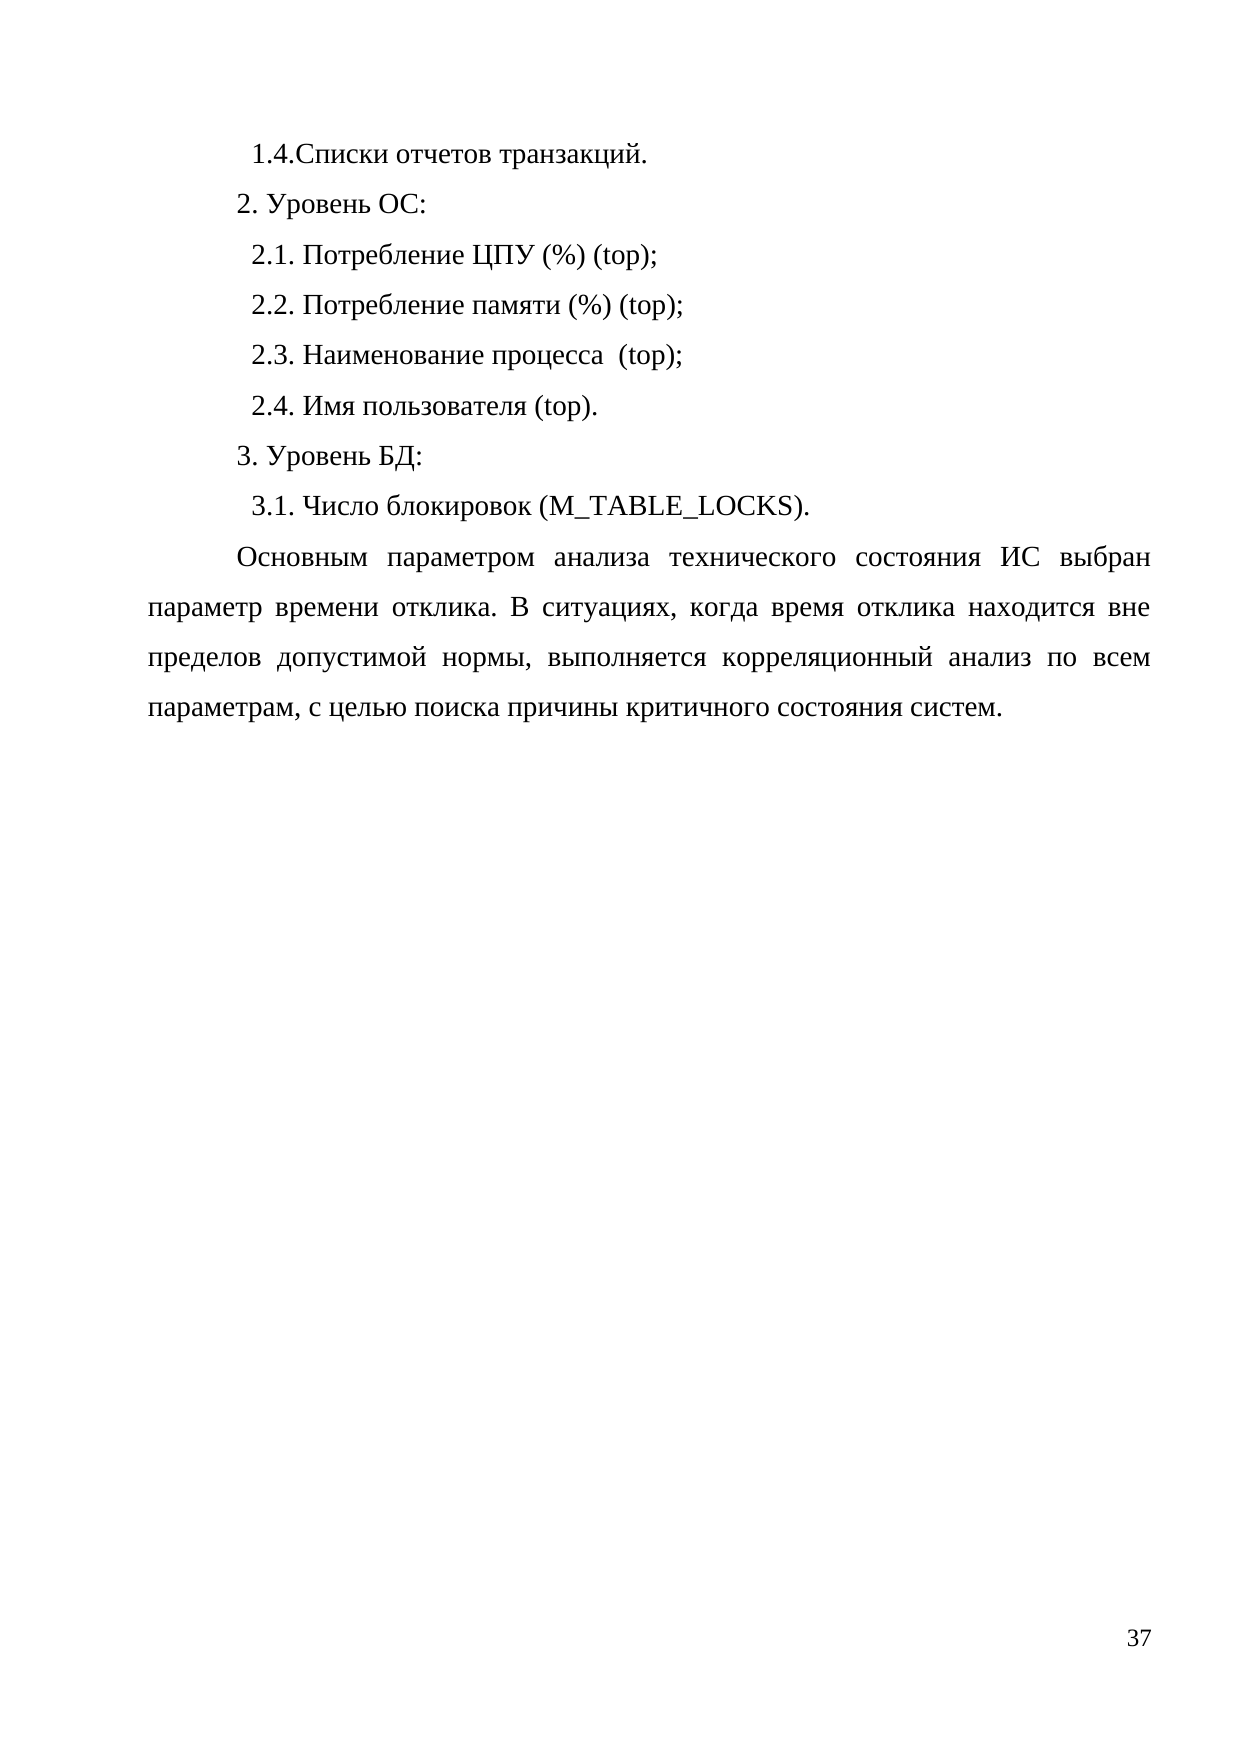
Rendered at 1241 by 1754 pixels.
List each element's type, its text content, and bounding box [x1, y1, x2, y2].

list Наименование процесса (top); [148, 337, 1152, 371]
list Имя пользователя (top). [148, 388, 1152, 421]
list Списки отчетов транзакций. [148, 136, 1152, 170]
list Число блокировок (M_TABLE_LOCKS). [148, 488, 1152, 522]
list Основным параметром анализа технического состояния ИС выбран параметр времени отклика. В ситуациях, когда время отклика находится вне пределов допустимой нормы, выполняется корреляционный анализ по всем параметрам, с целью поиска причины критичного состояния систем. [148, 539, 1152, 723]
list Уровень БД: [148, 438, 1152, 472]
list Потребление ЦПУ (%) (top); [148, 237, 1152, 270]
list Потребление памяти (%) (top); [148, 287, 1152, 321]
list Уровень ОС: [148, 186, 1152, 220]
